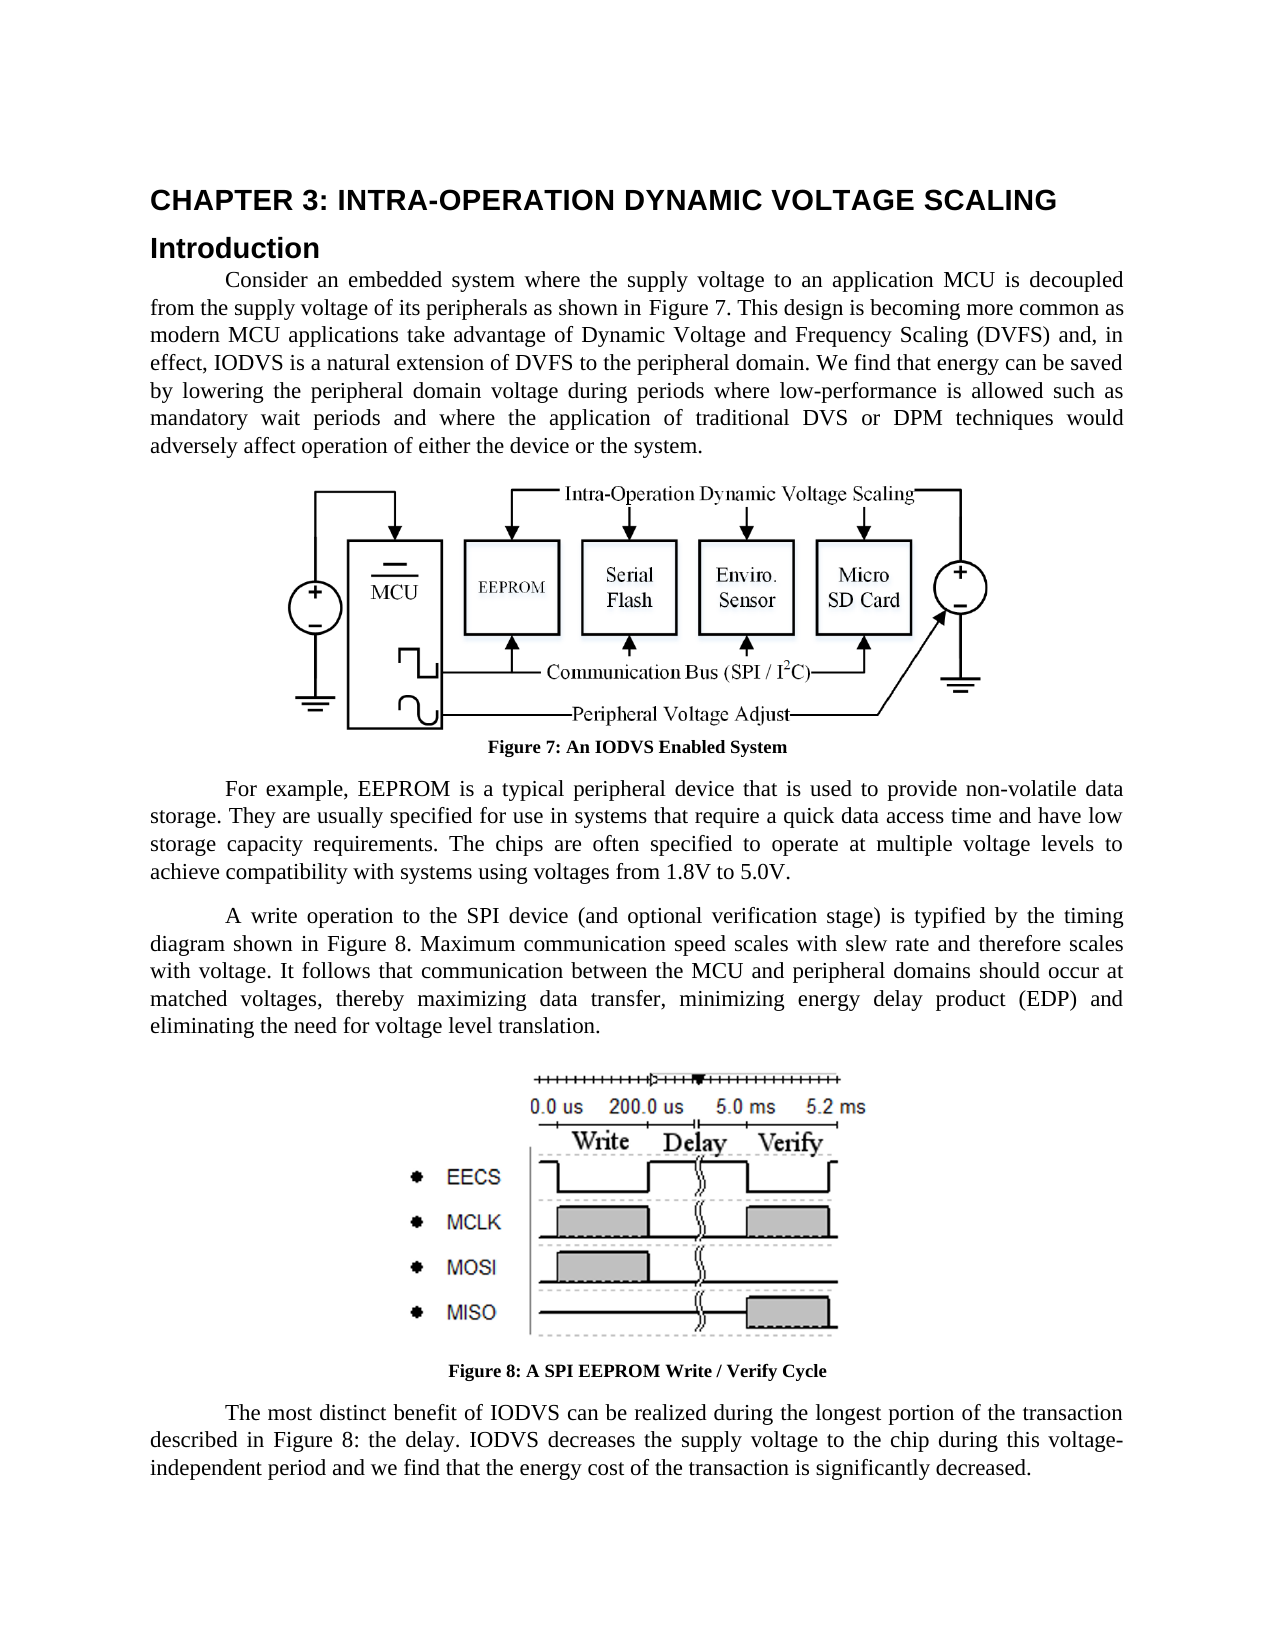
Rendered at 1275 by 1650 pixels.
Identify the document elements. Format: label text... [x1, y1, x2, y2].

text The most distinct benefit of IODVS can be realized during the longest portion of the transaction described in Figure 6: the delay. IODVS decreases the supply voltage to the chip during this voltage-independent period and we find that the energy cost of the transaction is significantly decreased. [150, 1399, 1125, 1481]
picture [287, 476, 988, 736]
text For example, EEPROM is a typical peripheral device that is used to provide non-volatile data storage. They are usually specified for use in systems that require a quick data access time and have low storage capacity requirements. The chips are often specified to operate at multiple voltage levels to achieve compatibility with systems using voltages from 1.8V to 5.0V. [150, 775, 1125, 884]
text Consider an embedded system where the supply voltage to an application MCU is decoupled from the supply voltage of its peripherals as shown in Figure 5. This design is becoming more common as modern MCU applications take advantage of Dynamic Voltage and Frequency Scaling (DVFS) and, in effect, IODVS is a natural extension of DVFS to the peripheral domain. We find that energy can be saved by lowering the peripheral domain voltage during periods where low-performance is allowed such as mandatory wait periods and where the application of traditional DVS or DPM techniques would adversely affect operation of either the device or the system. [150, 266, 1125, 458]
subtitle Chapter 3: Intra-Operation Dynamic Voltage Scaling [150, 183, 1125, 217]
picture [400, 1056, 875, 1360]
text A write operation to the SPI device (and optional verification stage) is typified by the timing diagram shown in Figure 6. Maximum communication speed scales with slew rate and therefore scales with voltage. It follows that communication between the MCU and peripheral domains should occur at matched voltages, thereby maximizing data transfer, minimizing energy delay product (EDP) and eliminating the need for voltage level translation. [150, 902, 1125, 1039]
subtitle Introduction [150, 231, 1125, 264]
